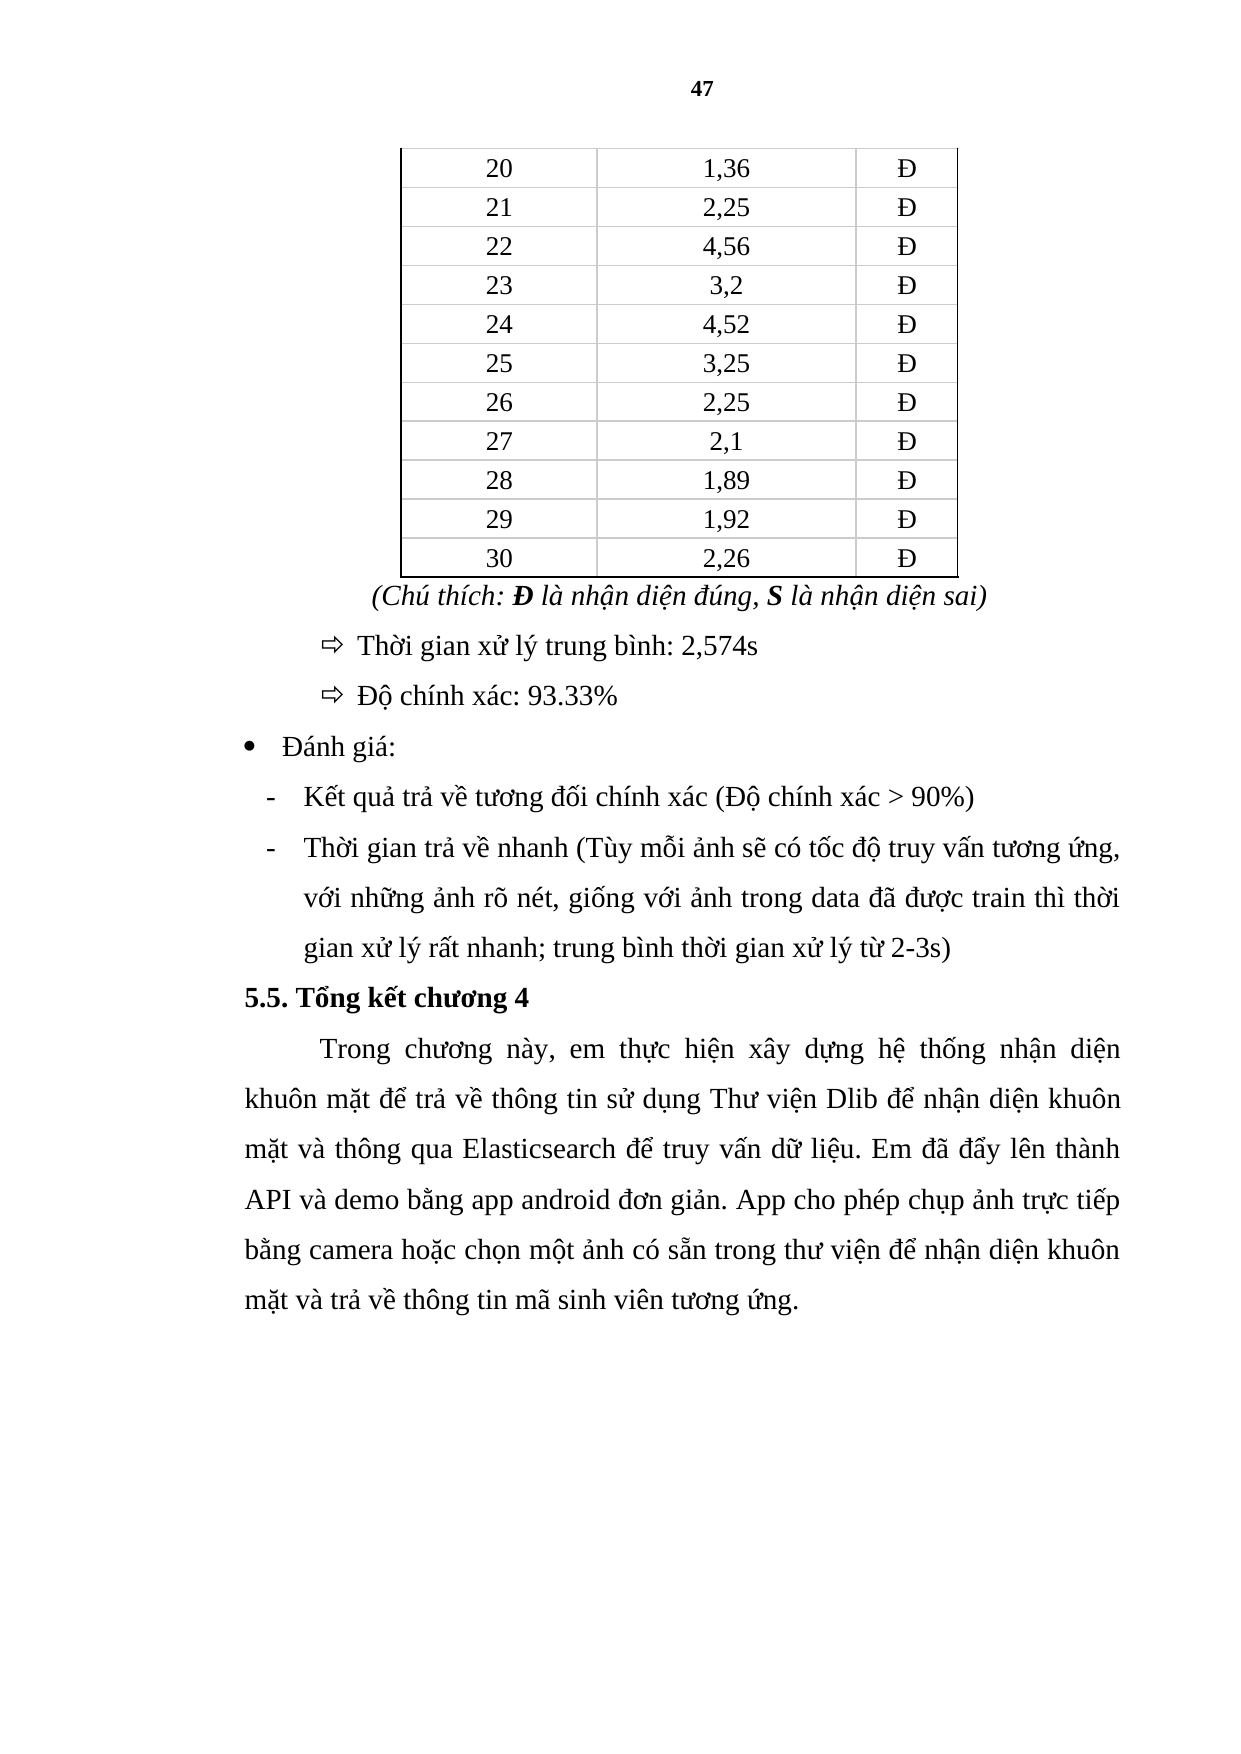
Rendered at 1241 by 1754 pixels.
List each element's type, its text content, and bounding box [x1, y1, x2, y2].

table_cell 22 [402, 227, 596, 264]
table_cell Đ [857, 500, 957, 537]
table_cell 1,92 [598, 500, 855, 537]
table_cell 3,2 [598, 266, 855, 303]
table_cell 4,56 [598, 227, 855, 264]
table_cell Đ [857, 149, 957, 187]
table_cell 4,52 [598, 305, 855, 342]
table_cell 1,36 [598, 149, 855, 187]
table_cell Đ [857, 305, 957, 342]
table_cell 2,26 [598, 539, 855, 576]
table_cell 25 [402, 344, 596, 381]
table_cell Đ [857, 422, 957, 459]
table_cell Đ [857, 344, 957, 381]
list Độ chính xác: 93.33% [319, 678, 1122, 712]
table_cell 2,25 [598, 383, 855, 420]
table_cell 21 [402, 188, 596, 226]
table_cell 27 [402, 422, 596, 459]
table_cell 30 [402, 539, 596, 576]
table_cell 20 [402, 149, 596, 187]
subtitle Tổng kết chương 4 [244, 981, 1122, 1014]
table_cell Đ [857, 539, 957, 576]
table_cell 23 [402, 266, 596, 303]
table_cell 28 [402, 461, 596, 498]
table_cell Đ [857, 461, 957, 498]
list Thời gian trả về nhanh (Tùy mỗi ảnh sẽ có tốc độ truy vấn tương ứng, với những ảnh rõ nét, giống với ảnh trong data đã được train thì thời gian xử lý rất nhanh; trung bình thời gian xử lý từ 2-3s) [266, 830, 1122, 964]
list Kết quả trả về tương đối chính xác (Độ chính xác > 90%) [266, 779, 1122, 813]
list Thời gian xử lý trung bình: 2,574s [319, 628, 1122, 662]
table_cell 2,1 [598, 422, 855, 459]
list Đánh giá: [244, 729, 1122, 763]
table_cell Đ [857, 266, 957, 303]
table_cell Đ [857, 227, 957, 264]
table_cell Đ [857, 383, 957, 420]
table_cell 29 [402, 500, 596, 537]
table_cell 26 [402, 383, 596, 420]
table_cell 3,25 [598, 344, 855, 381]
table_cell 2,25 [598, 188, 855, 226]
text Trong chương này, em thực hiện xây dựng hệ thống nhận diện khuôn mặt để trả về thông tin sử dụng Thư viện Dlib để nhận diện khuôn mặt và thông qua Elasticsearch để truy vấn dữ liệu. Em đã đẩy lên thành API và demo bằng app android đơn giản. App cho phép chụp ảnh trực tiếp bằng camera hoặc chọn một ảnh có sẵn trong thư viện để nhận diện khuôn mặt và trả về thông tin mã sinh viên tương ứng. [244, 1031, 1122, 1316]
table_cell Đ [857, 188, 957, 226]
table_cell 24 [402, 305, 596, 342]
table_cell 1,89 [598, 461, 855, 498]
text (Chú thích: Đ là nhận diện đúng, S là nhận diện sai) [282, 578, 1122, 611]
